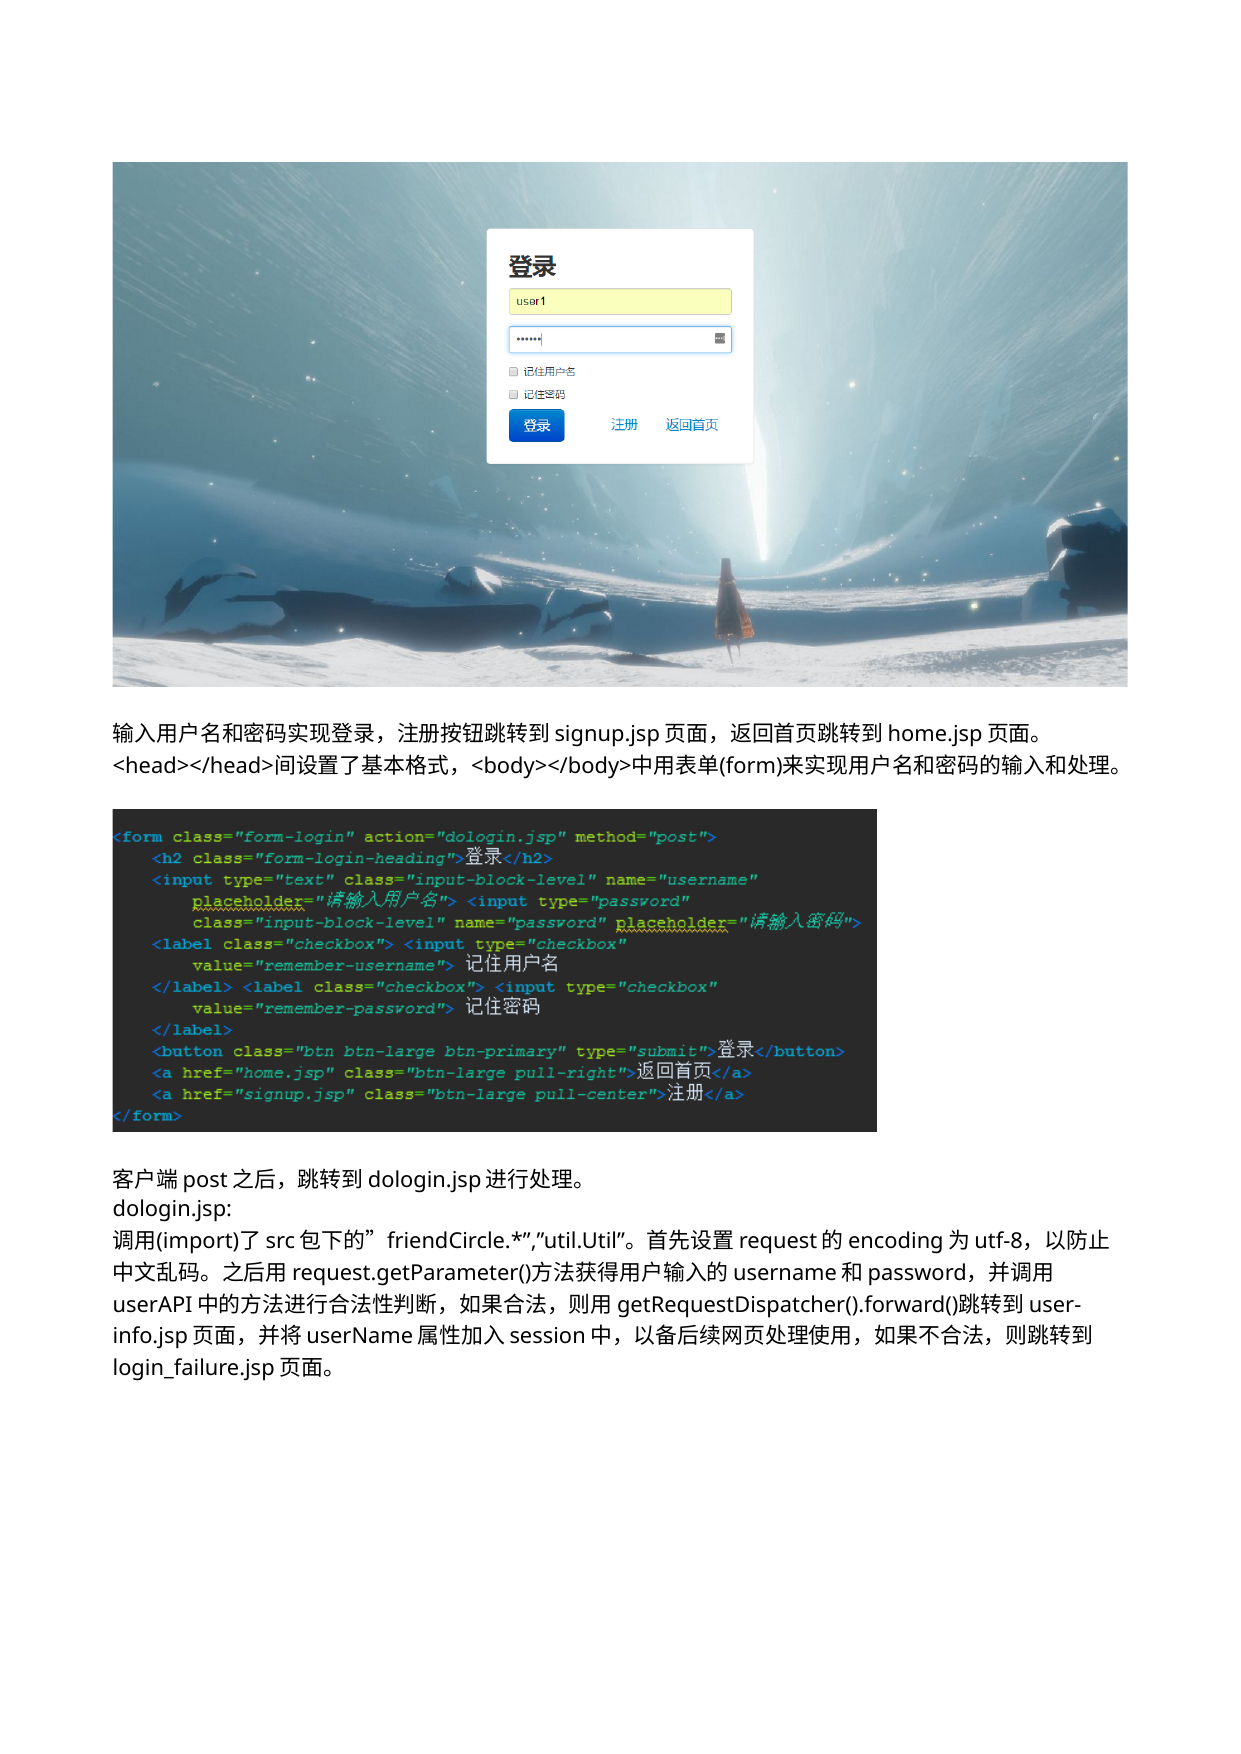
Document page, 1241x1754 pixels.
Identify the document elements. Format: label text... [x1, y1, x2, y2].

text 调用(import)了src包下的”friendCircle.*”,”util.Util”。首先设置request的encoding为utf-8，以防止中文乱码。之后用request.getParameter()方法获得用户输入的username和password，并调用userAPI中的方法进行合法性判断，如果合法，则用getRequestDispatcher().forward()跳转到user-info.jsp页面，并将userName属性加入session中，以备后续网页处理使用，如果不合法，则跳转到login_failure.jsp页面。 [112, 1223, 1128, 1382]
picture [112, 809, 877, 1132]
text 输入用户名和密码实现登录，注册按钮跳转到signup.jsp页面，返回首页跳转到home.jsp页面。<head></head>间设置了基本格式，<body></body>中用表单(form)来实现用户名和密码的输入和处理。 [112, 716, 1128, 780]
text 客户端post之后，跳转到dologin.jsp进行处理。 [112, 1162, 1128, 1193]
text dologin.jsp: [112, 1193, 1128, 1223]
picture [112, 162, 1128, 687]
